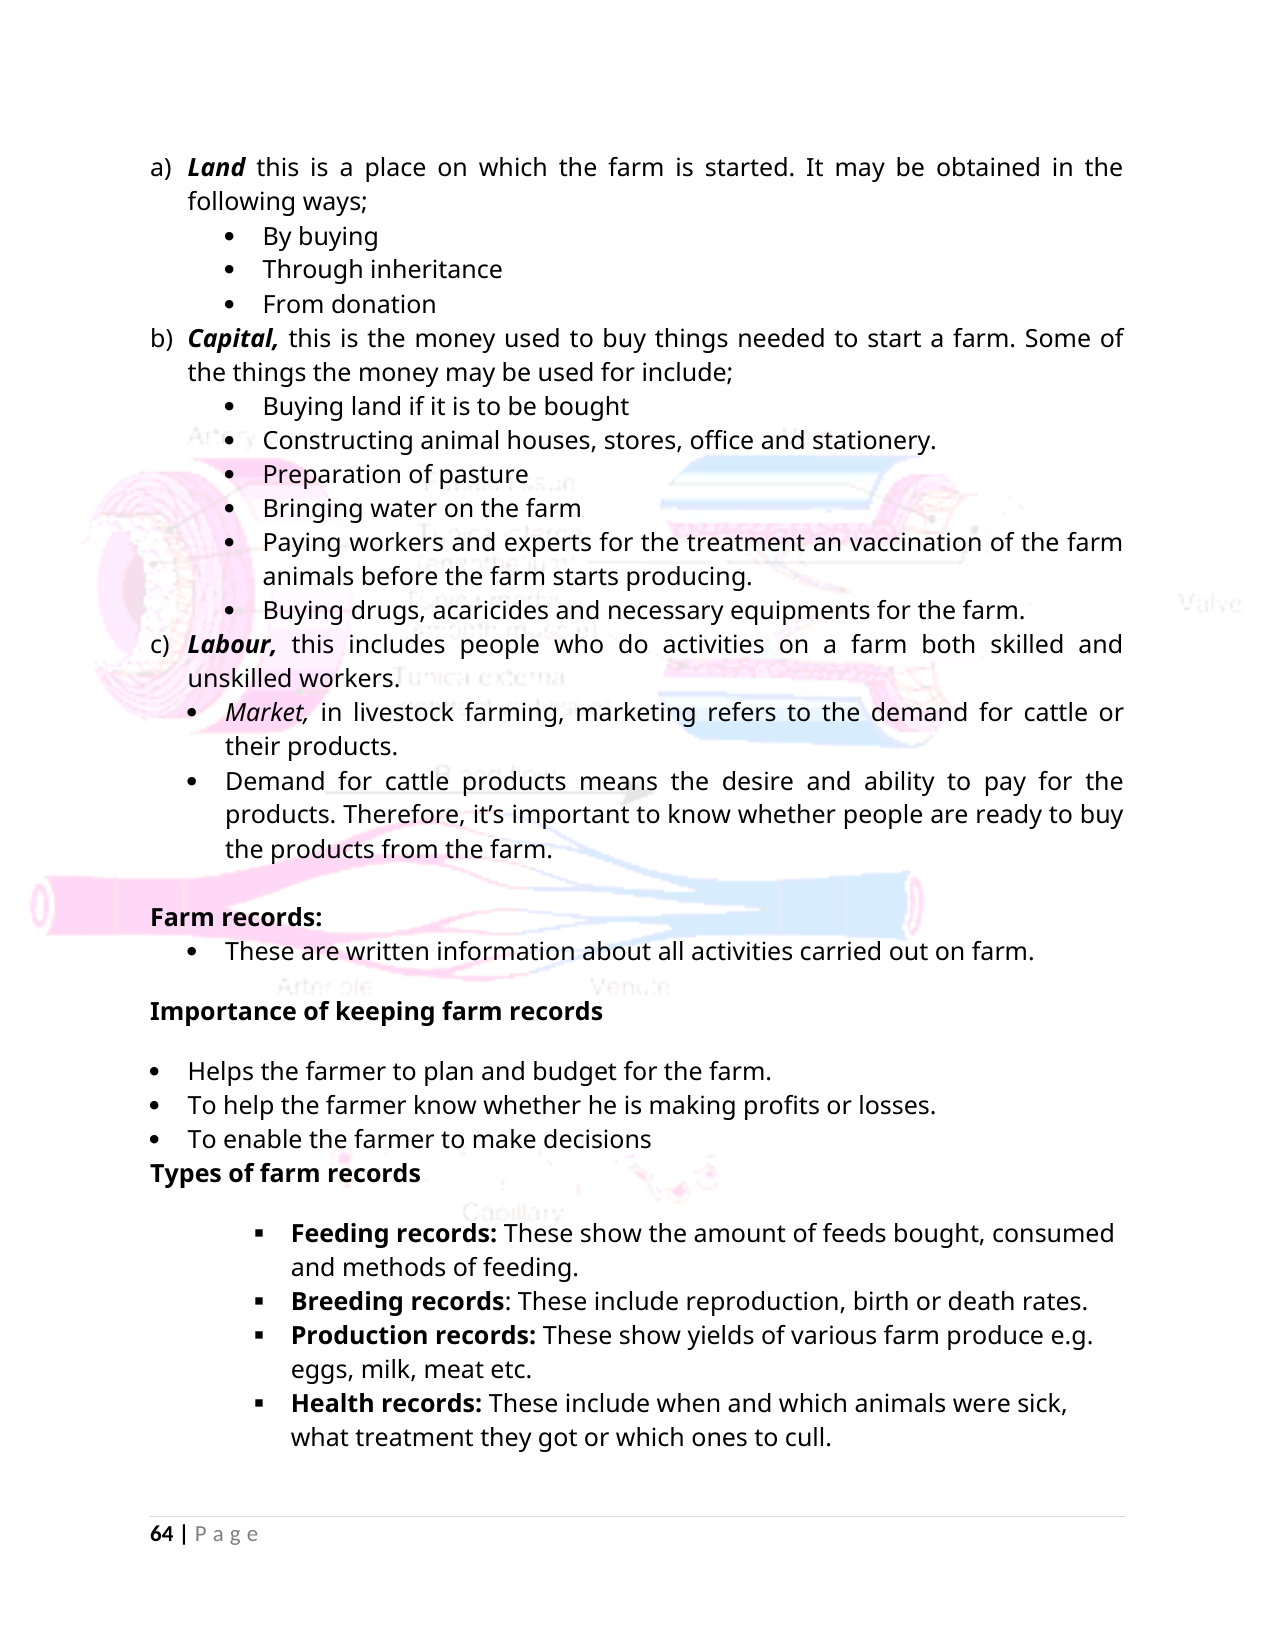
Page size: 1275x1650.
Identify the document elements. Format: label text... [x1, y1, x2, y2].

list Paying workers and experts for the treatment an vaccination of the farm animals before the farm starts producing. [225, 525, 1125, 593]
list From donation [225, 286, 1125, 320]
list Health records: These include when and which animals were sick, what treatment they got or which ones to cull. [253, 1386, 1125, 1454]
list To enable the farmer to make decisions [150, 1122, 1125, 1156]
list Land this is a place on which the farm is started. It may be obtained in the following ways; [150, 150, 1125, 218]
list Demand for cattle products means the desire and ability to pay for the products. Therefore, it’s important to know whether people are ready to buy the products from the farm. [187, 763, 1125, 865]
list Breeding records: These include reproduction, birth or death rates. [253, 1284, 1125, 1318]
list Constructing animal houses, stores, office and stationery. [225, 422, 1125, 457]
list To help the farmer know whether he is making profits or losses. [150, 1087, 1125, 1122]
list Capital, this is the money used to buy things needed to start a farm. Some of the things the money may be used for include; [150, 320, 1125, 388]
list Labour, this includes people who do activities on a farm both skilled and unskilled workers. [150, 627, 1125, 695]
list These are written information about all activities carried out on farm. [187, 933, 1125, 967]
list Bringing water on the farm [225, 491, 1125, 525]
list Helps the farmer to plan and budget for the farm. [150, 1053, 1125, 1087]
list Production records: These show yields of various farm produce e.g. eggs, milk, meat etc. [253, 1318, 1125, 1386]
text Farm records: [150, 899, 1125, 933]
text Types of farm records [150, 1156, 1125, 1190]
list Market, in livestock farming, marketing refers to the demand for cattle or their products. [187, 695, 1125, 763]
list By buying [225, 218, 1125, 252]
list Through inheritance [225, 252, 1125, 286]
list Buying drugs, acaricides and necessary equipments for the farm. [225, 593, 1125, 627]
list Preparation of pasture [225, 457, 1125, 491]
text Importance of keeping farm records [150, 993, 1125, 1027]
list Buying land if it is to be bought [225, 388, 1125, 422]
list Feeding records: These show the amount of feeds bought, consumed and methods of feeding. [253, 1216, 1125, 1284]
